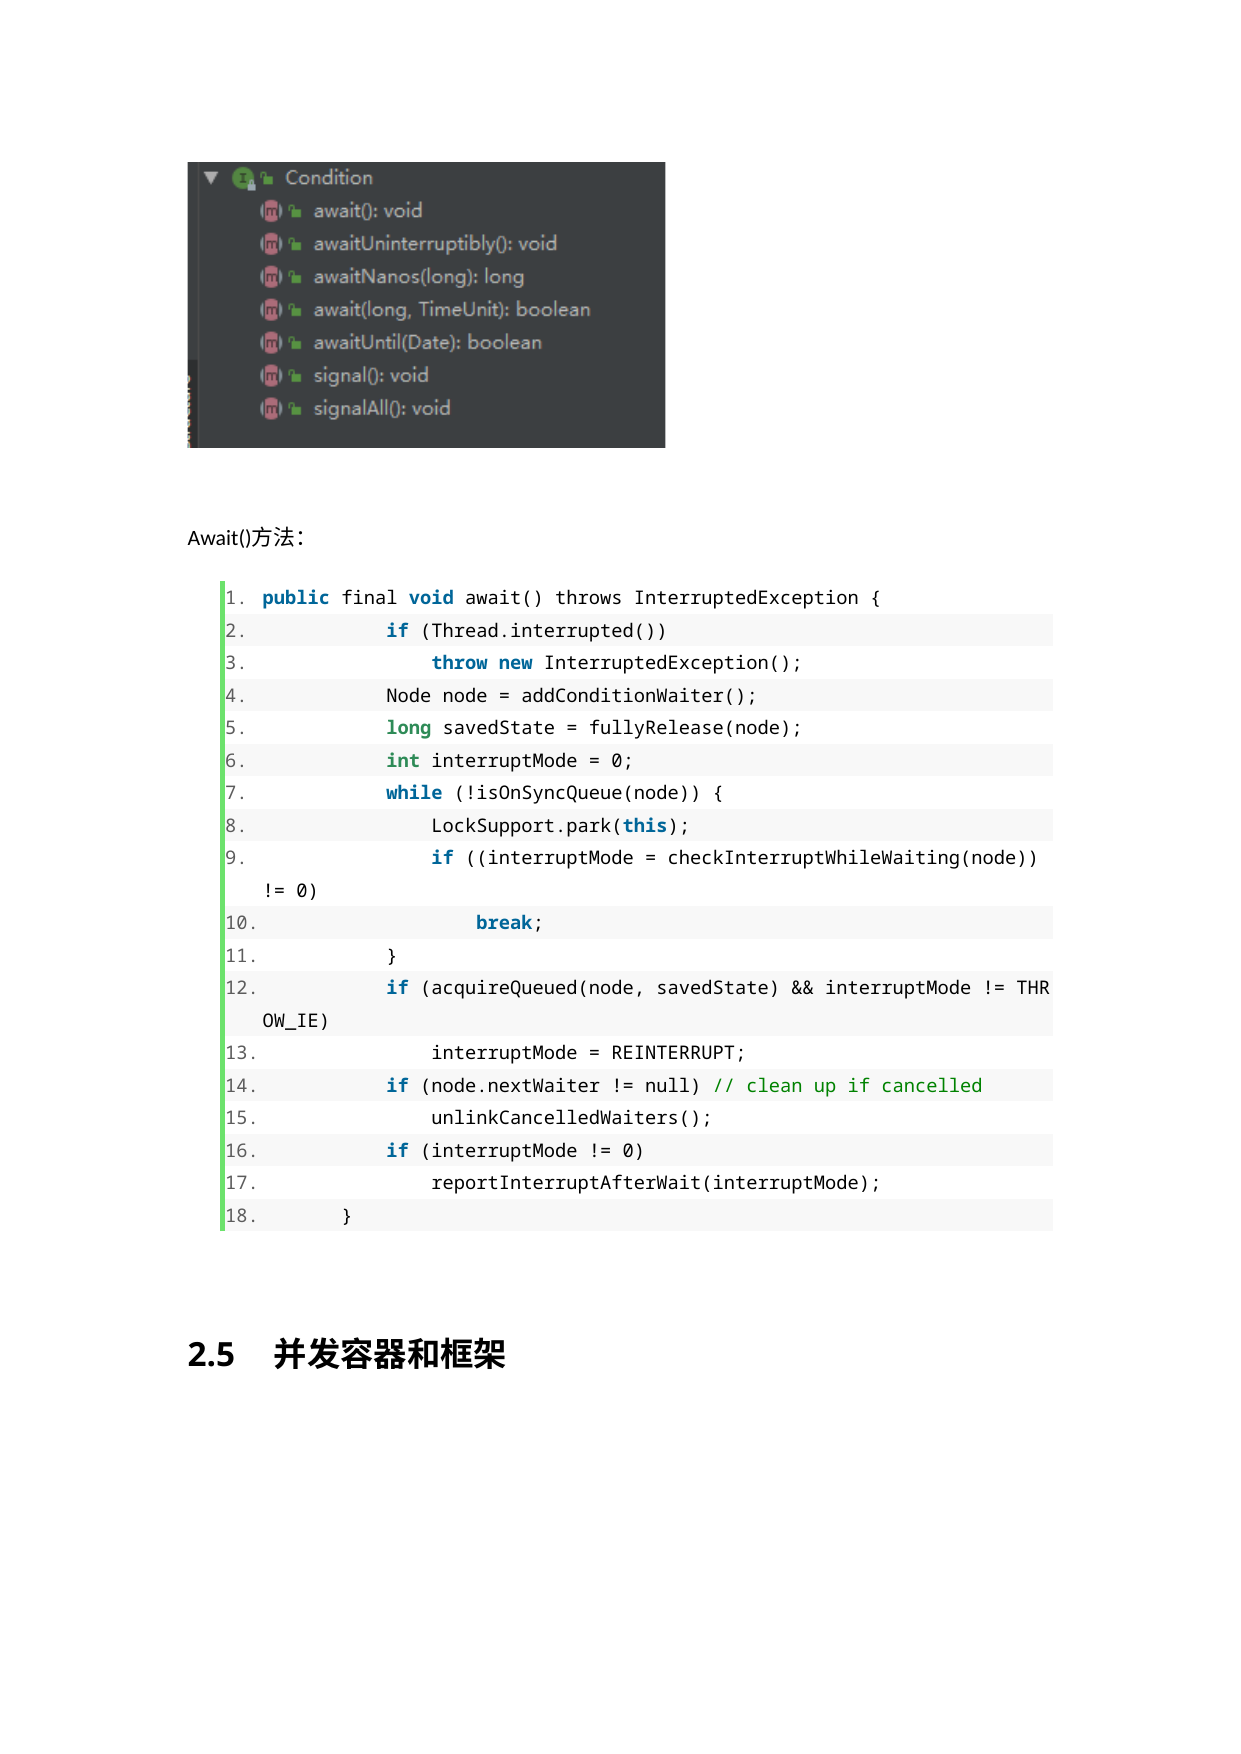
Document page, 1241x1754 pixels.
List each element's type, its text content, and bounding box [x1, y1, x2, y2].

list } [225, 1199, 1053, 1231]
picture [187, 162, 666, 448]
text Await()方法： [187, 519, 1053, 552]
list if (acquireQueued(node, savedState) && interruptMode != THROW_IE) [225, 971, 1053, 1036]
list long savedState = fullyRelease(node); [225, 711, 1053, 744]
subtitle 并发容器和框架 [187, 1320, 1053, 1385]
list LockSupport.park(this); [225, 809, 1053, 841]
list interruptMode = REINTERRUPT; [225, 1036, 1053, 1069]
list throw new InterruptedException(); [225, 646, 1053, 679]
list while (!isOnSyncQueue(node)) { [225, 776, 1053, 809]
list if ((interruptMode = checkInterruptWhileWaiting(node)) != 0) [225, 841, 1053, 906]
list public final void await() throws InterruptedException { [225, 581, 1053, 614]
list } [225, 939, 1053, 971]
list int interruptMode = 0; [225, 744, 1053, 776]
list break; [225, 906, 1053, 939]
list if (node.nextWaiter != null) // clean up if cancelled [225, 1069, 1053, 1101]
list if (Thread.interrupted()) [225, 614, 1053, 646]
list unlinkCancelledWaiters(); [225, 1101, 1053, 1134]
list if (interruptMode != 0) [225, 1134, 1053, 1166]
list Node node = addConditionWaiter(); [225, 679, 1053, 711]
list reportInterruptAfterWait(interruptMode); [225, 1166, 1053, 1199]
